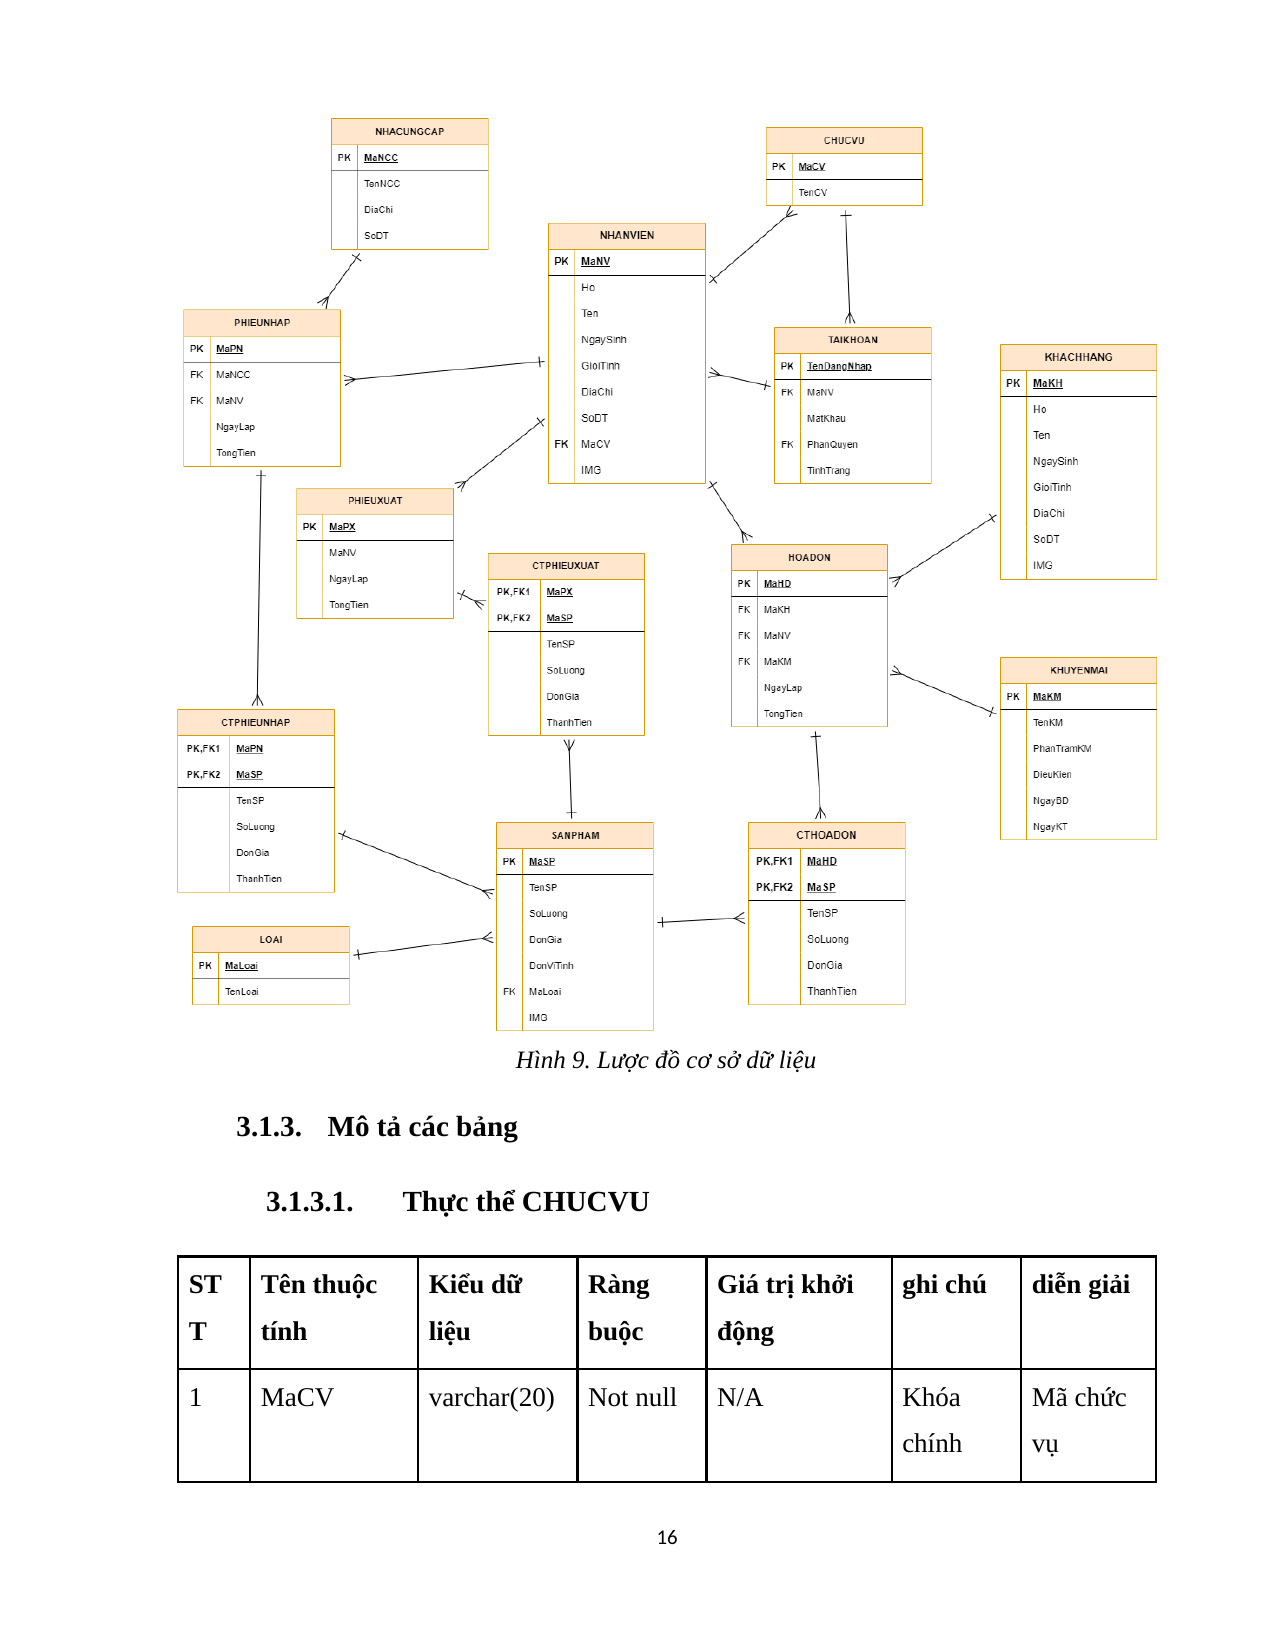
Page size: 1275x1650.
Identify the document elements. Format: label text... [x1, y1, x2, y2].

table_header ghi chú [893, 1258, 1020, 1368]
picture [177, 118, 1157, 1031]
table_cell 1 [179, 1370, 249, 1481]
table_cell N/A [708, 1370, 891, 1481]
list Thực thể CHUCVU [266, 1184, 1157, 1218]
table_header Tên thuộc tính [251, 1258, 417, 1368]
table_header Kiểu dữ liệu [419, 1258, 576, 1368]
table_header diễn giải [1022, 1258, 1155, 1368]
table_header STT [179, 1258, 249, 1368]
table_header Ràng buộc [579, 1258, 705, 1368]
list Mô tả các bảng [177, 1109, 1157, 1142]
table_cell MaCV [251, 1370, 417, 1481]
table_cell Khóa chính [893, 1370, 1020, 1481]
table_cell Not null [579, 1370, 705, 1481]
table_cell Mã chức vụ [1022, 1370, 1155, 1481]
table_header Giá trị khởi động [708, 1258, 891, 1368]
table_cell varchar(20) [419, 1370, 576, 1481]
